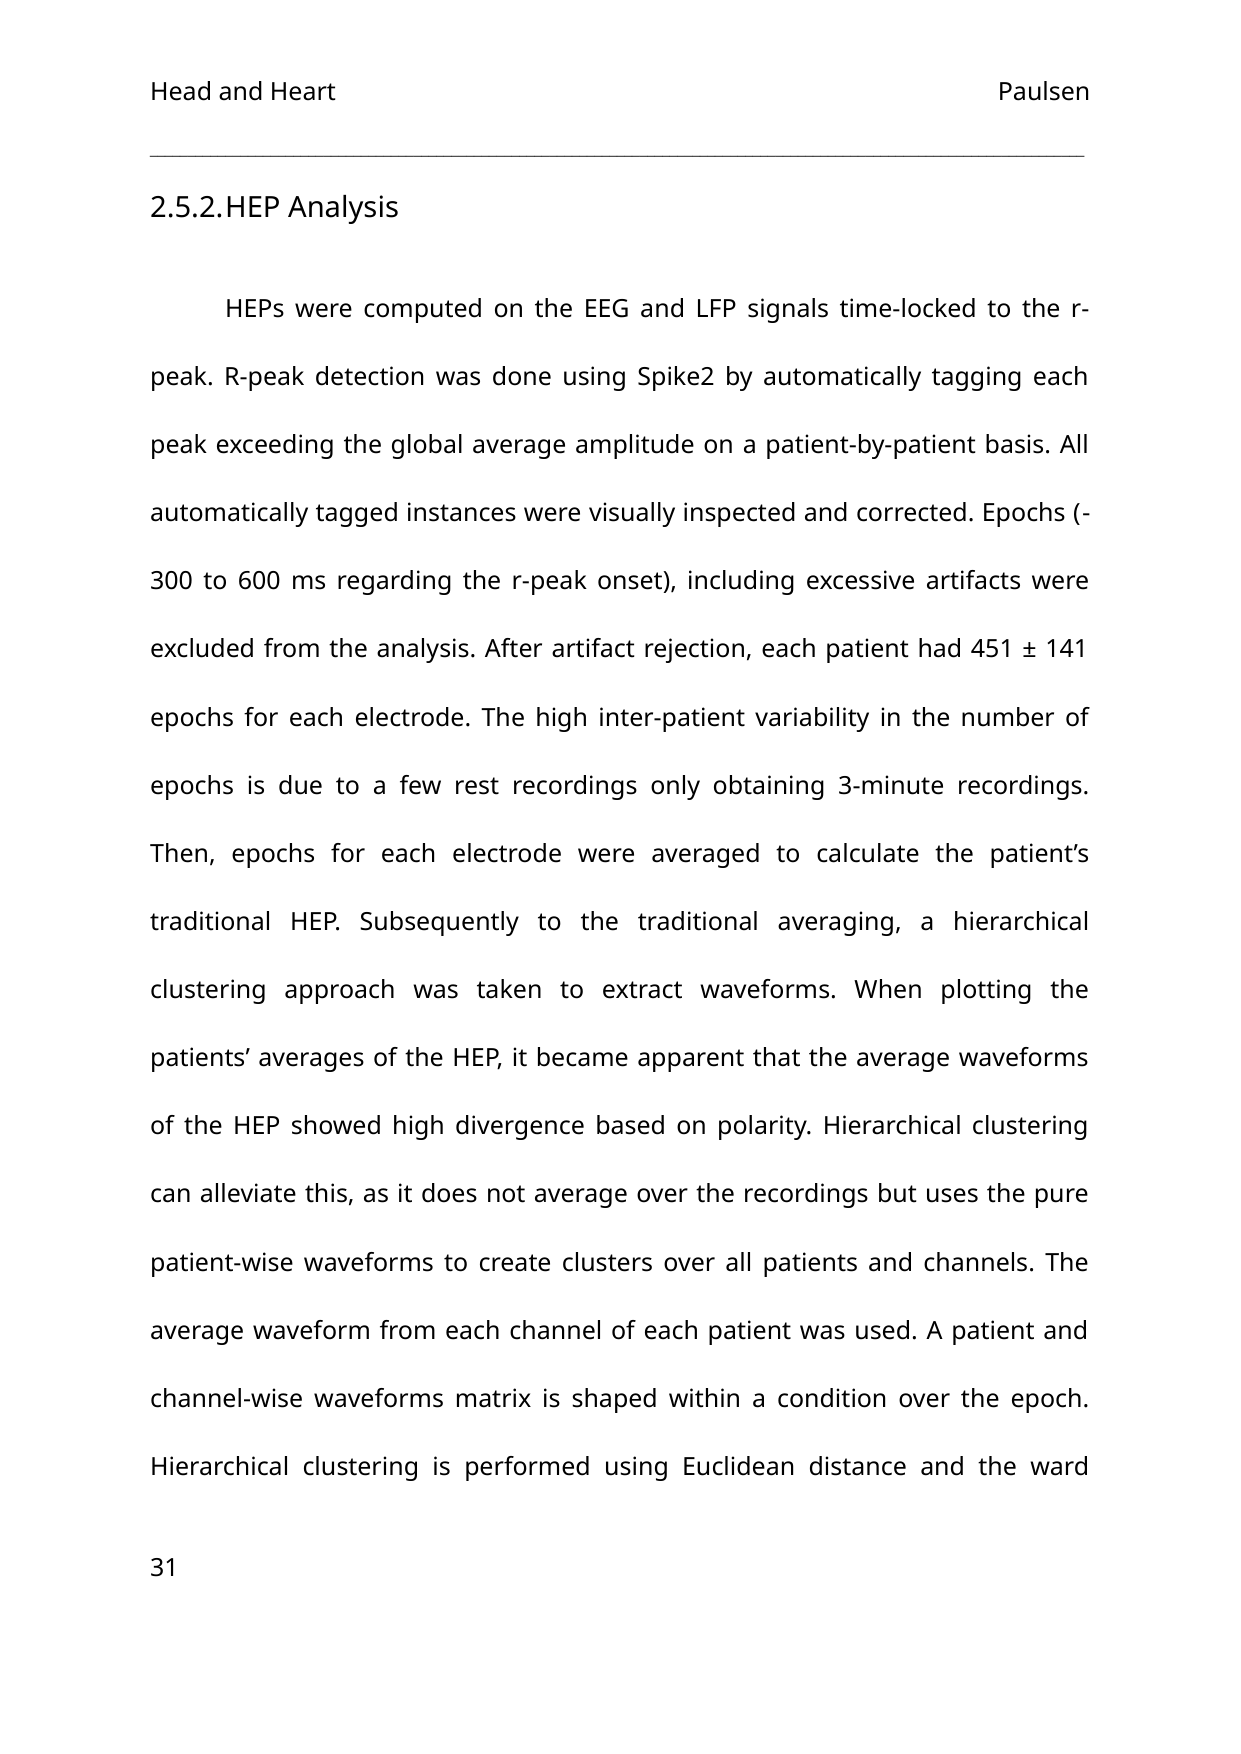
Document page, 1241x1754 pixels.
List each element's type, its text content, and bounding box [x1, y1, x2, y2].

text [150, 290, 1090, 1483]
subtitle HEP Analysis [150, 186, 1090, 226]
